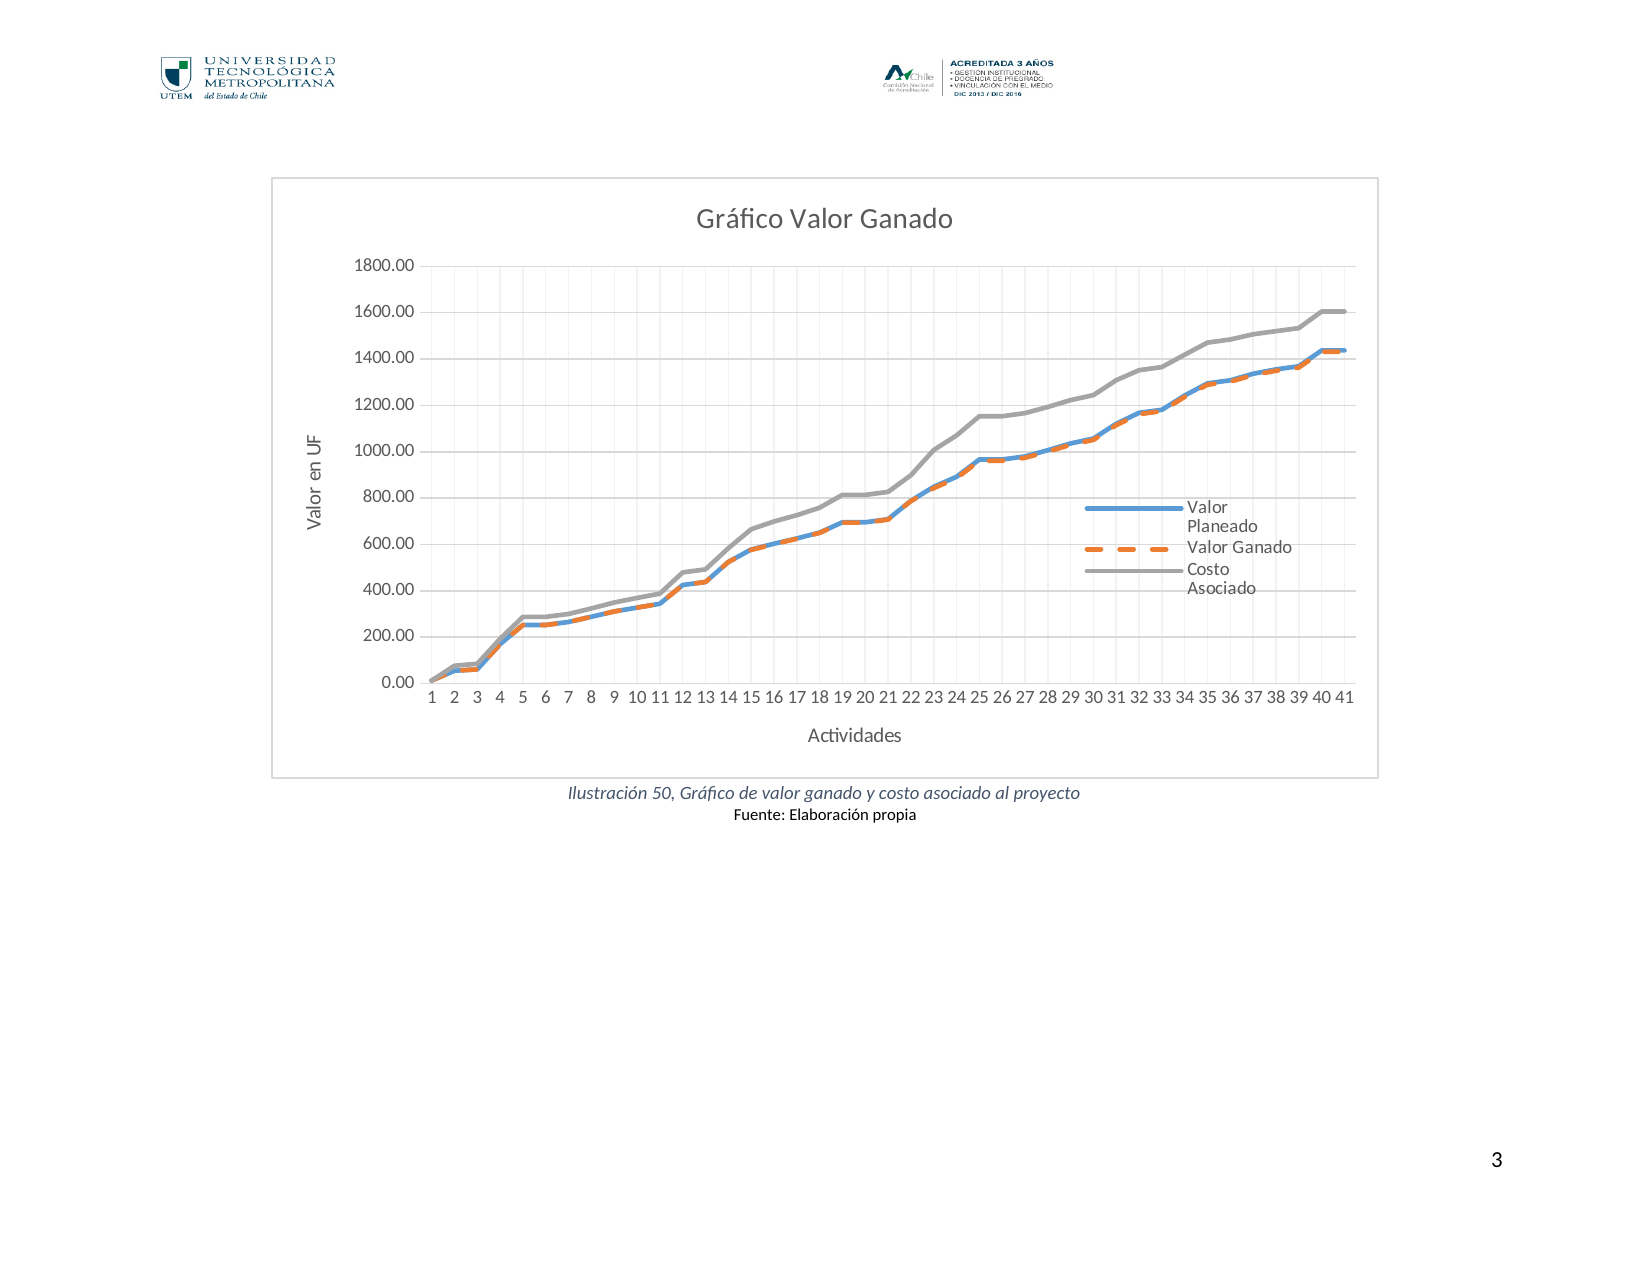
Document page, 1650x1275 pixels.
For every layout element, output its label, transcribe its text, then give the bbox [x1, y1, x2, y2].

picture [147, 34, 359, 117]
text Fuente: Elaboración propia [148, 804, 1502, 824]
text Ilustración 50, Gráfico de valor ganado y costo asociado al proyecto [148, 781, 1502, 804]
picture [866, 32, 1065, 117]
